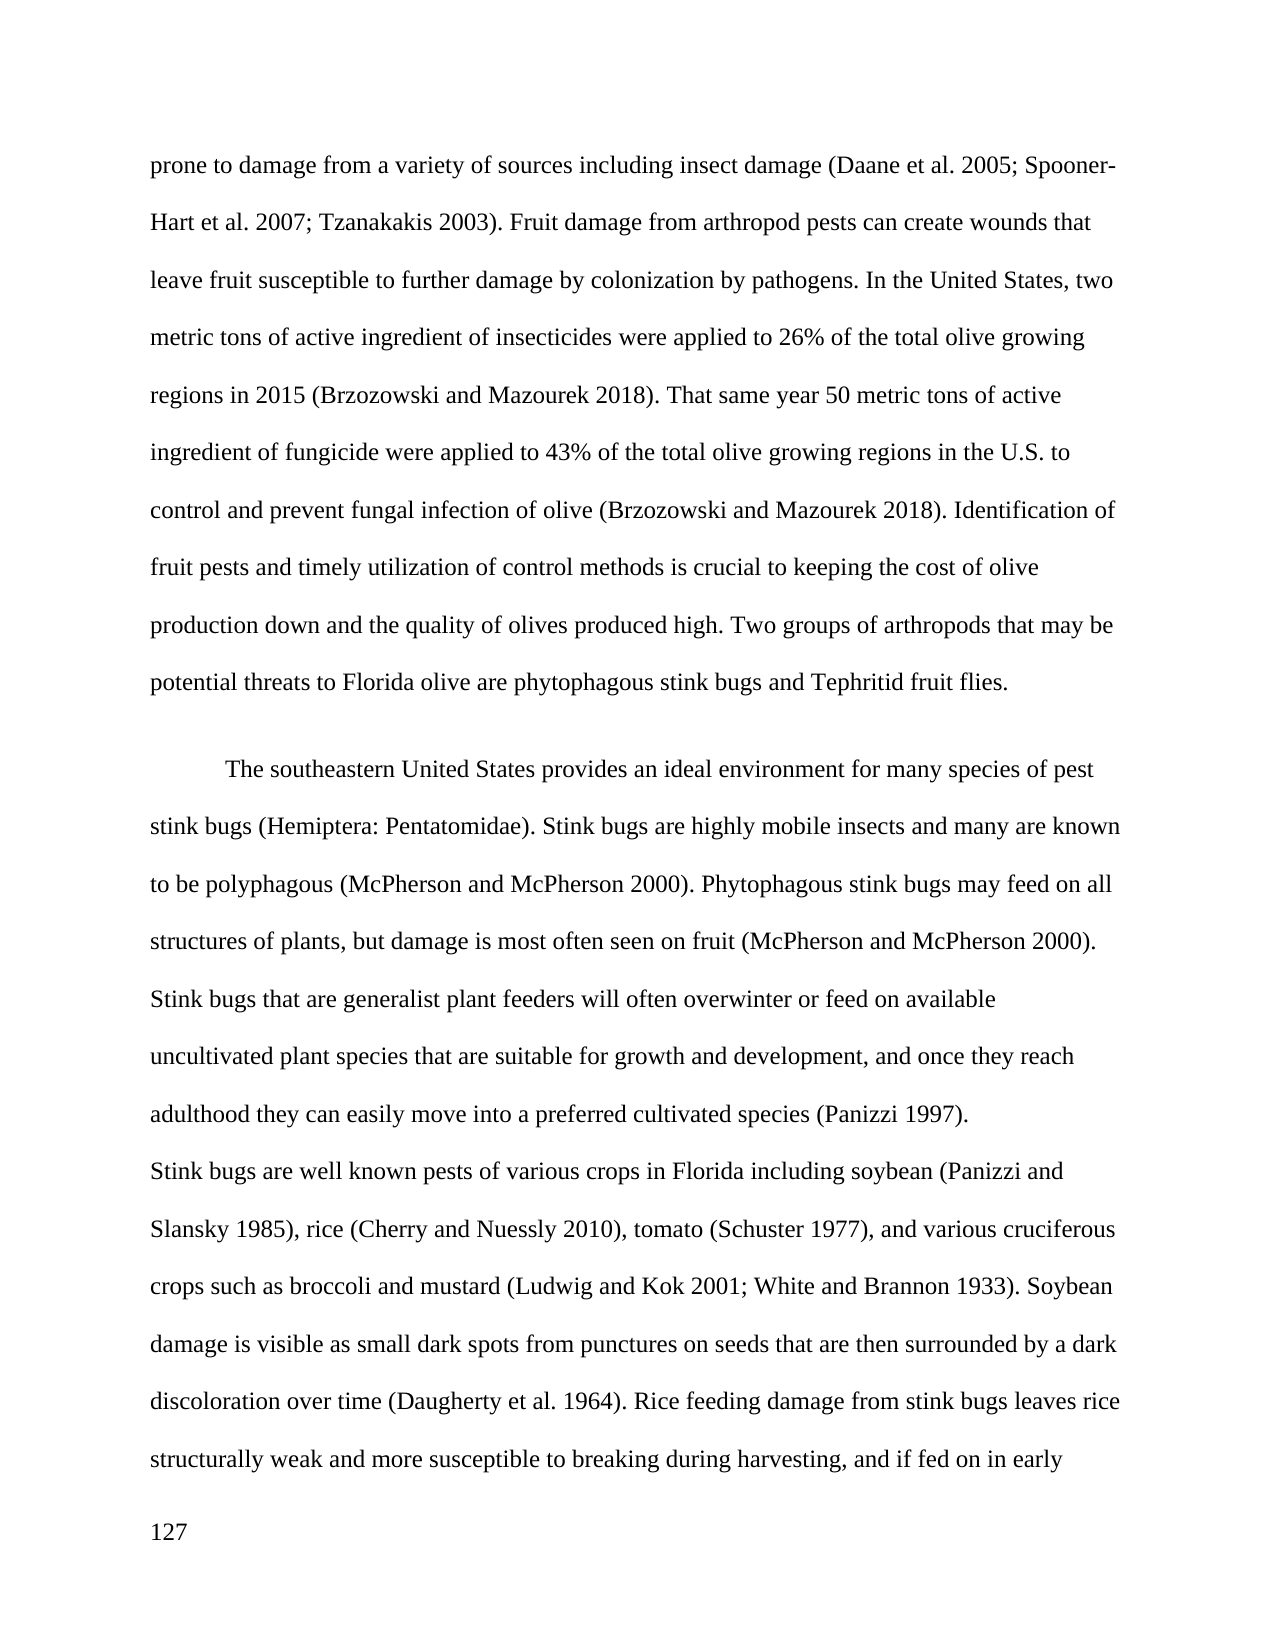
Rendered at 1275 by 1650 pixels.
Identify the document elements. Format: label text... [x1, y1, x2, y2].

text Stink bugs that are generalist plant feeders will often overwinter or feed on available uncultivated plant species that are suitable for growth and development, and once they reach adulthood they can easily move into a preferred cultivated species (Panizzi 1997). [150, 984, 1125, 1127]
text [150, 1156, 1125, 1472]
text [150, 150, 1125, 696]
text The southeastern United States provides an ideal environment for many species of pest stink bugs (Hemiptera: Pentatomidae). Stink bugs are highly mobile insects and many are known to be polyphagous (McPherson and McPherson 2000). Phytophagous stink bugs may feed on all structures of plants, but damage is most often seen on fruit (McPherson and McPherson 2000). [150, 754, 1125, 955]
